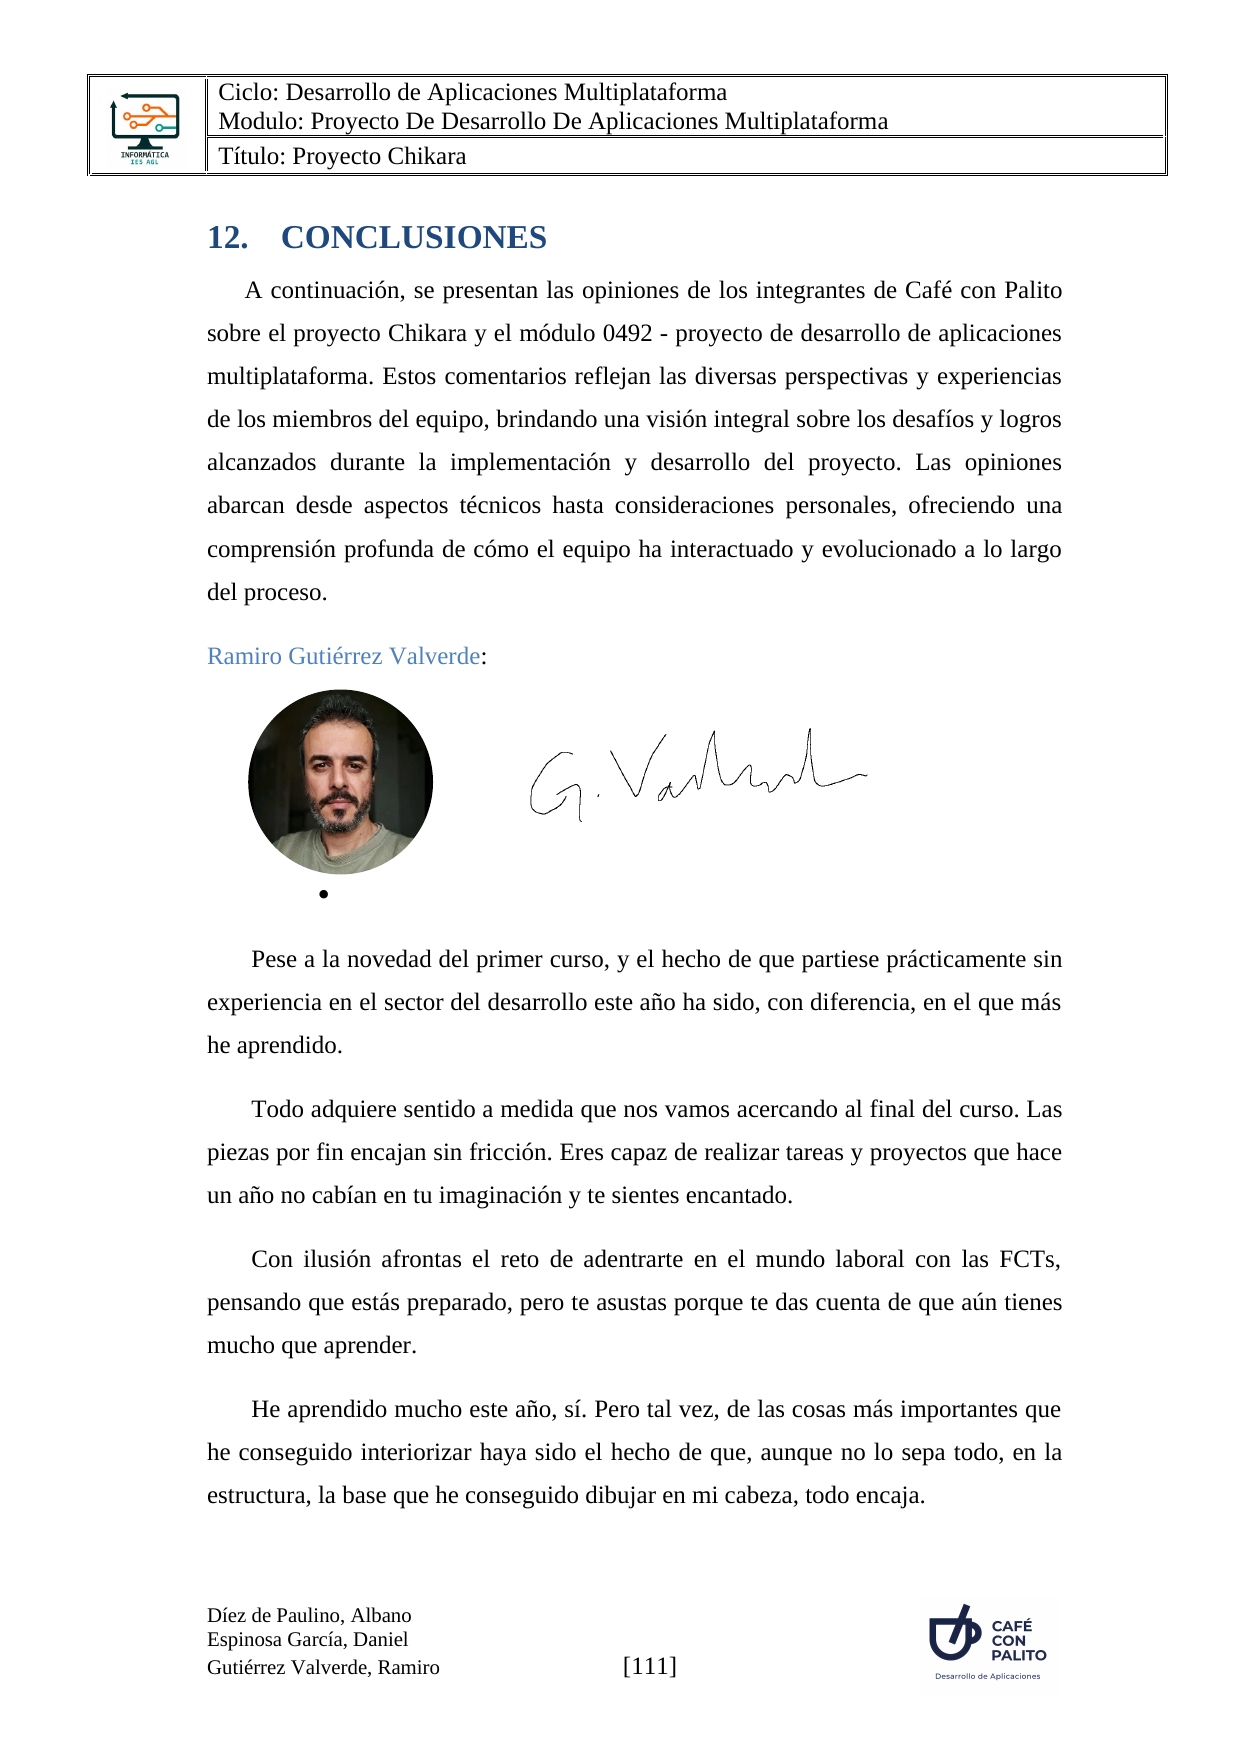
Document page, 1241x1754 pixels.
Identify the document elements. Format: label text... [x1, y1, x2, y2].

text Pese a la novedad del primer curso, y el hecho de que partiese prácticamente sin experiencia en el sector del desarrollo este año ha sido, con diferencia, en el que más he aprendido. [207, 944, 1063, 1059]
text He aprendido mucho este año, sí. Pero tal vez, de las cosas más importantes que he conseguido interiorizar haya sido el hecho de que, aunque no lo sepa todo, en la estructura, la base que he conseguido dibujar en mi cabeza, todo encaja. [207, 1394, 1063, 1509]
text Ramiro Gutiérrez Valverde: [207, 641, 1063, 669]
picture [248, 689, 434, 875]
text Con ilusión afrontas el reto de adentrarte en el mundo laboral con las FCTs, pensando que estás preparado, pero te asustas porque te das cuenta de que aún tienes mucho que aprender. [207, 1244, 1063, 1359]
subtitle CONCLUSIONES [207, 217, 1063, 256]
text A continuación, se presentan las opiniones de los integrantes de Café con Palito sobre el proyecto Chikara y el módulo 0492 - proyecto de desarrollo de aplicaciones multiplataforma. Estos comentarios reflejan las diversas perspectivas y experiencias de los miembros del equipo, brindando una visión integral sobre los desafíos y logros alcanzados durante la implementación y desarrollo del proyecto. Las opiniones abarcan desde aspectos técnicos hasta consideraciones personales, ofreciendo una comprensión profunda de cómo el equipo ha interactuado y evolucionado a lo largo del proceso. [207, 275, 1063, 606]
picture [512, 710, 889, 831]
picture [921, 1595, 1058, 1695]
text Todo adquiere sentido a medida que nos vamos acercando al final del curso. Las piezas por fin encajan sin fricción. Eres capaz de realizar tareas y proyectos que hace un año no cabían en tu imaginación y te sientes encantado. [207, 1094, 1063, 1209]
picture [106, 87, 186, 168]
